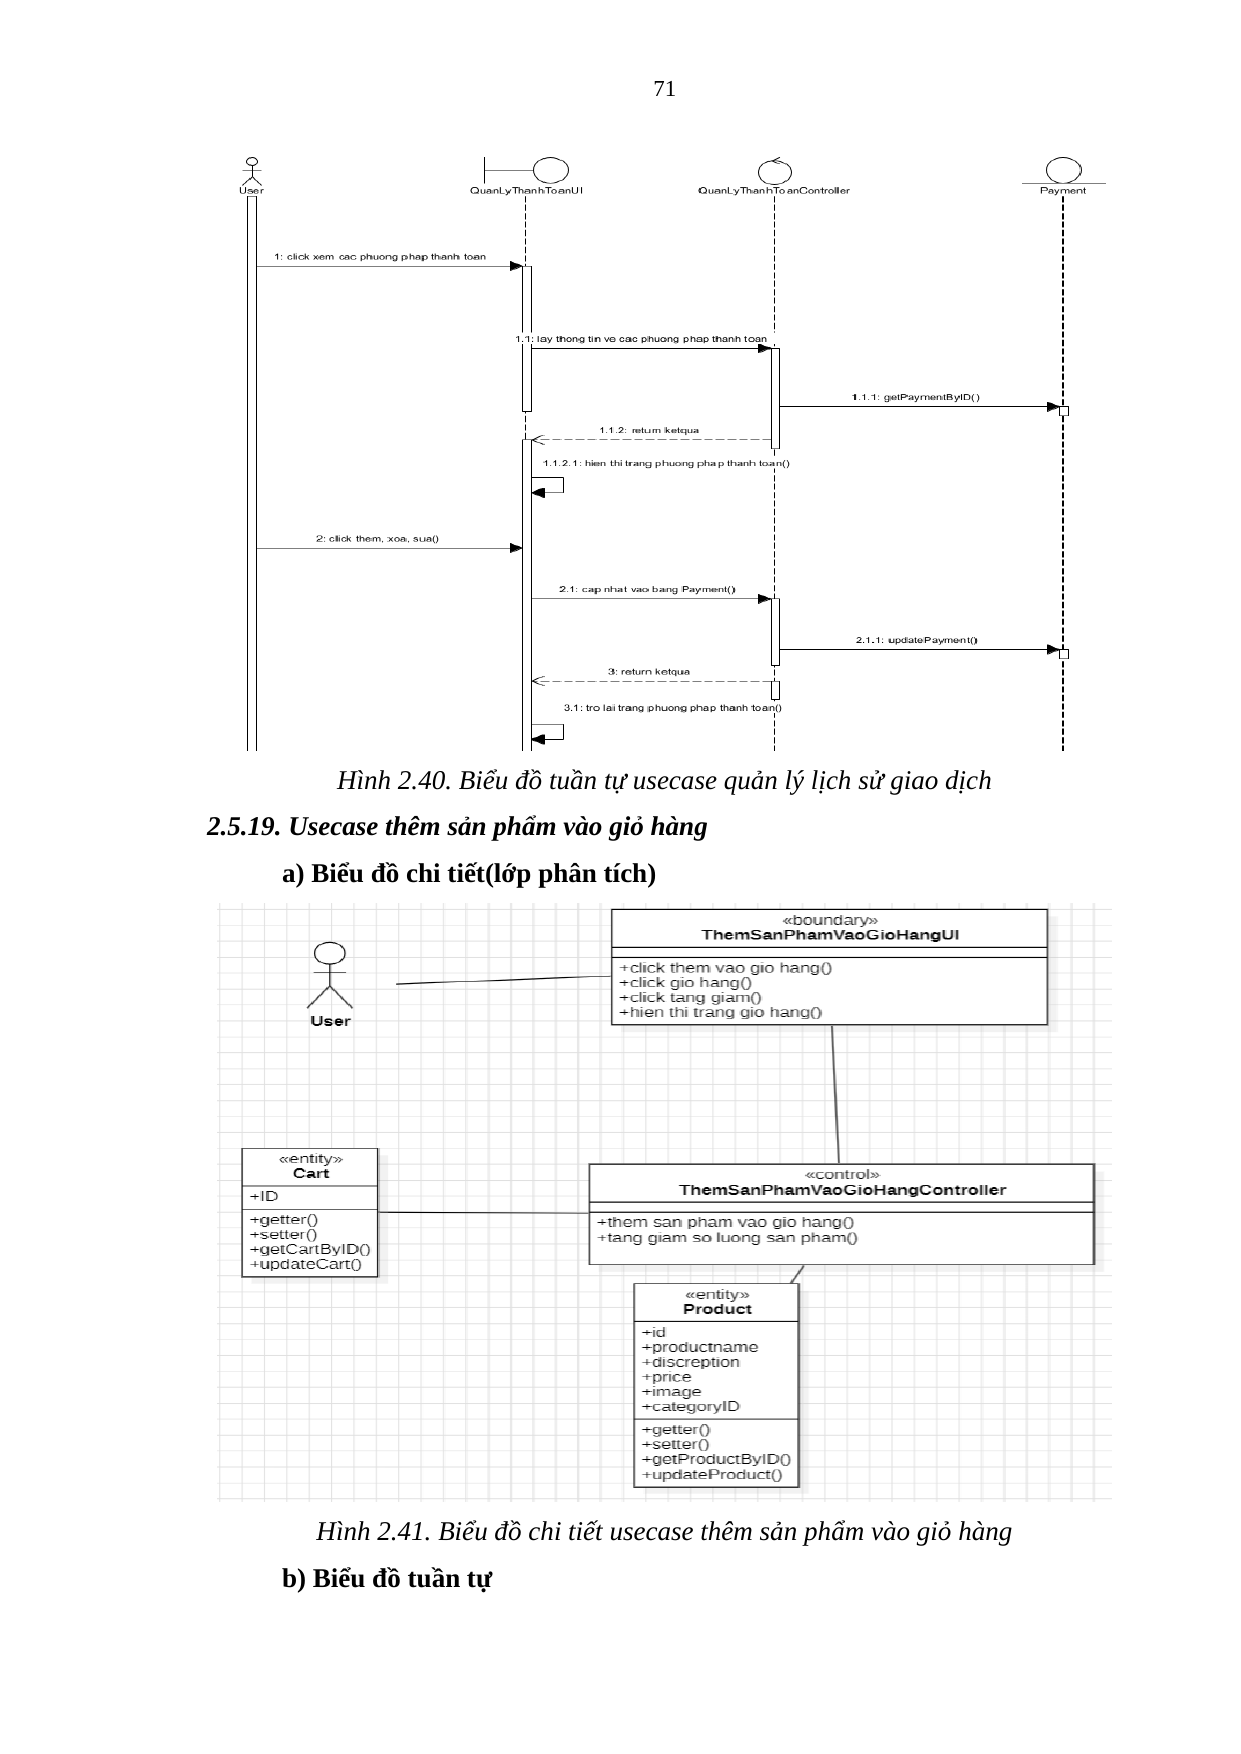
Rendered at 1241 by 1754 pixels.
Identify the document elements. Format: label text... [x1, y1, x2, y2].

text Hình 2.41. Biểu đồ chi tiết usecase thêm sản phẩm vào giỏ hàng [207, 1515, 1122, 1546]
text a) Biểu đồ chi tiết(lớp phân tích) [282, 857, 1122, 888]
text b) Biểu đồ tuần tự [282, 1562, 1122, 1593]
picture [217, 903, 1112, 1502]
text Hình 2.40. Biểu đồ tuần tự usecase quản lý lịch sử giao dịch [207, 764, 1122, 795]
picture [216, 147, 1113, 751]
subtitle 2.5.19. Usecase thêm sản phẩm vào giỏ hàng [207, 811, 1122, 842]
